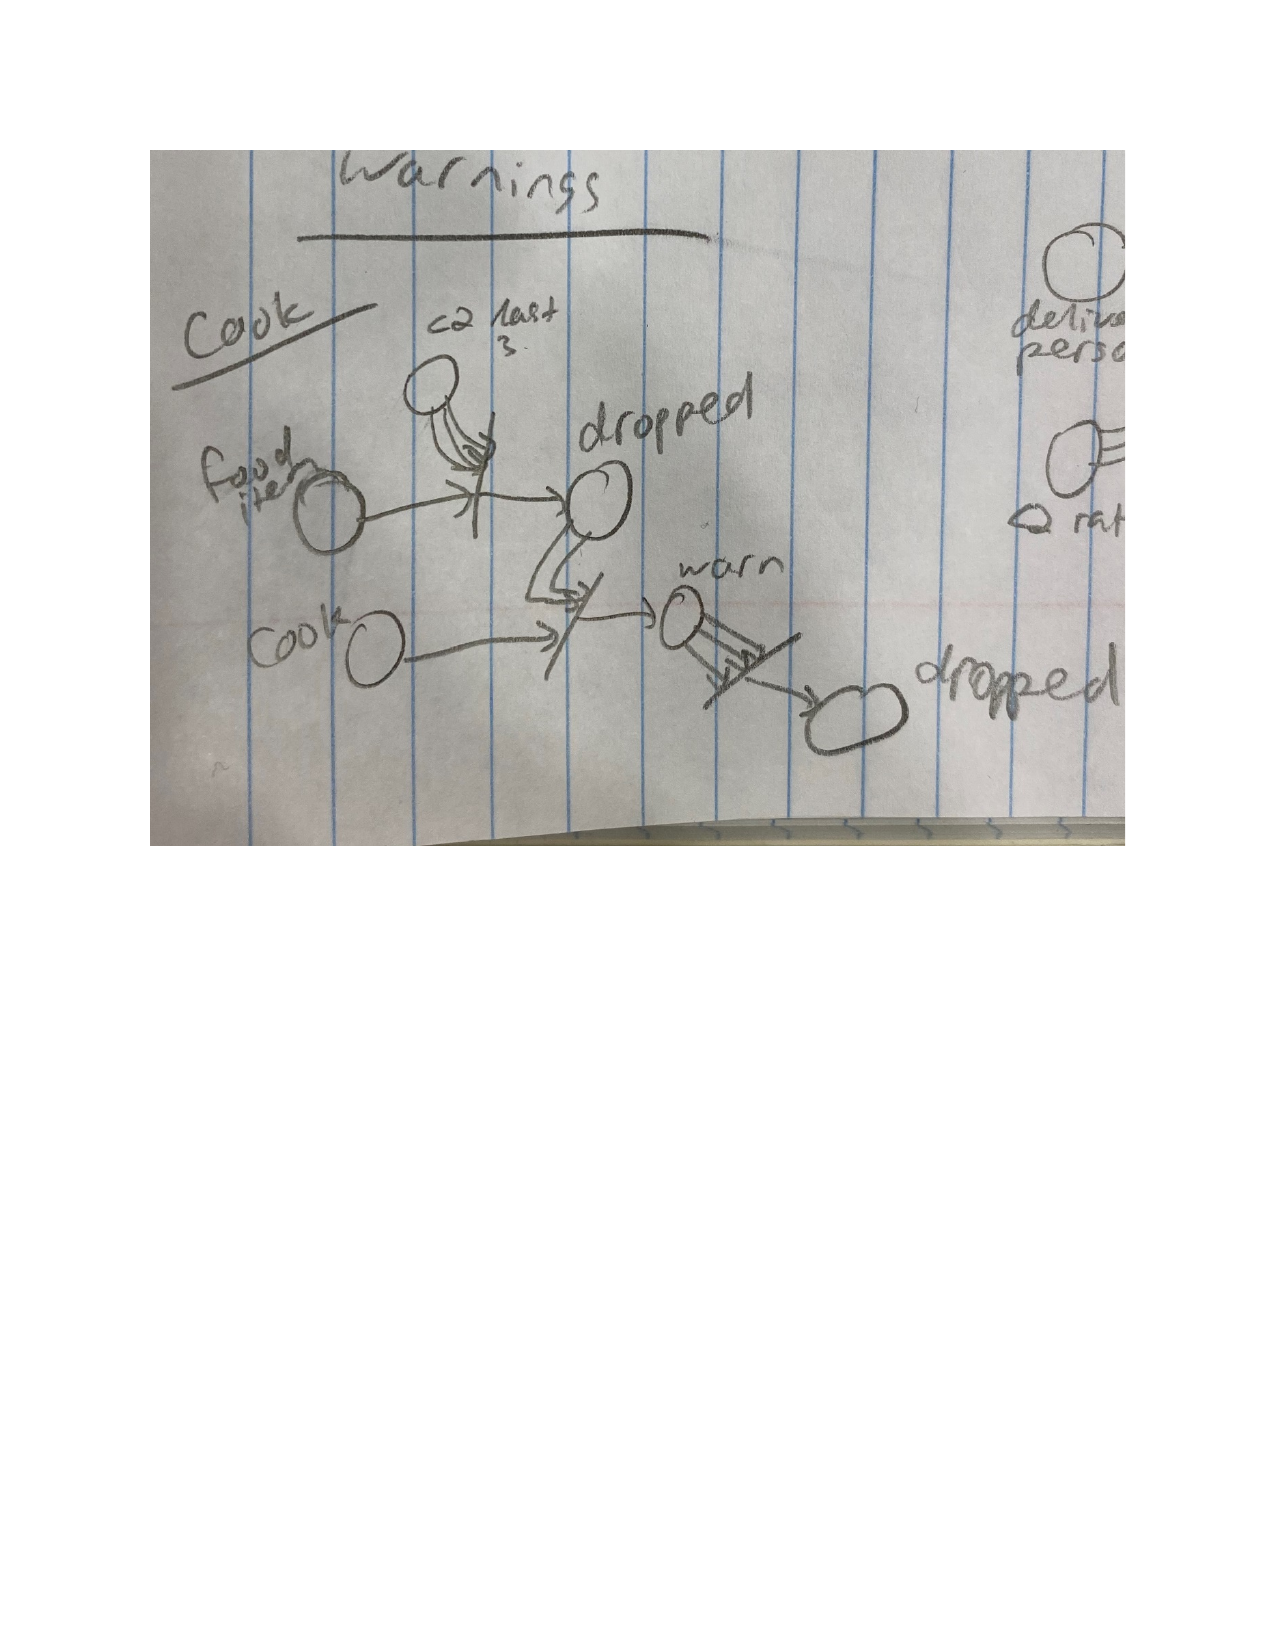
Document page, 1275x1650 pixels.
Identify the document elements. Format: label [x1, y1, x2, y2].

picture [150, 150, 1125, 846]
